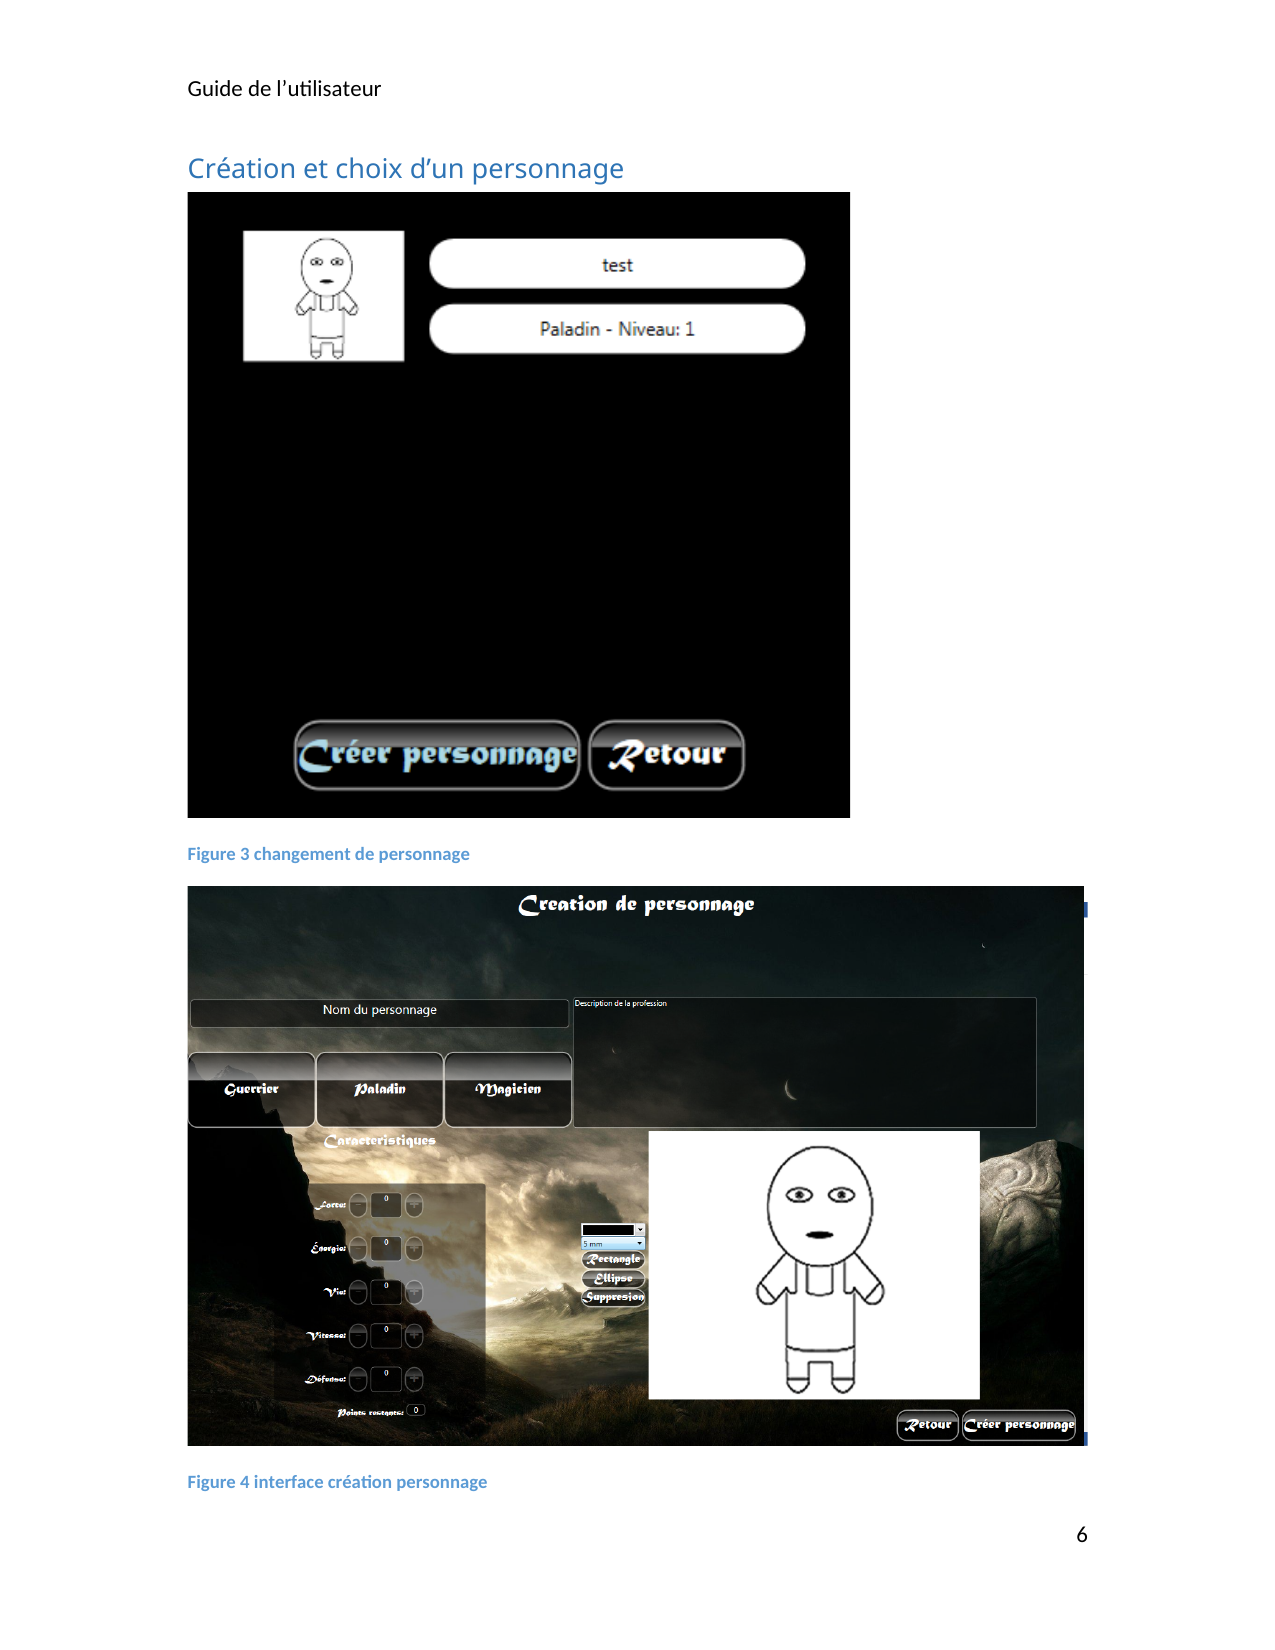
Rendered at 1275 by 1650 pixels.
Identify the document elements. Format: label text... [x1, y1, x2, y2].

subtitle Création et choix d’un personnage [187, 150, 1087, 187]
text Figure changement de personnage [187, 842, 1087, 865]
picture [187, 886, 1088, 1446]
text Figure interface création personnage [187, 1471, 1087, 1493]
picture [187, 192, 851, 818]
